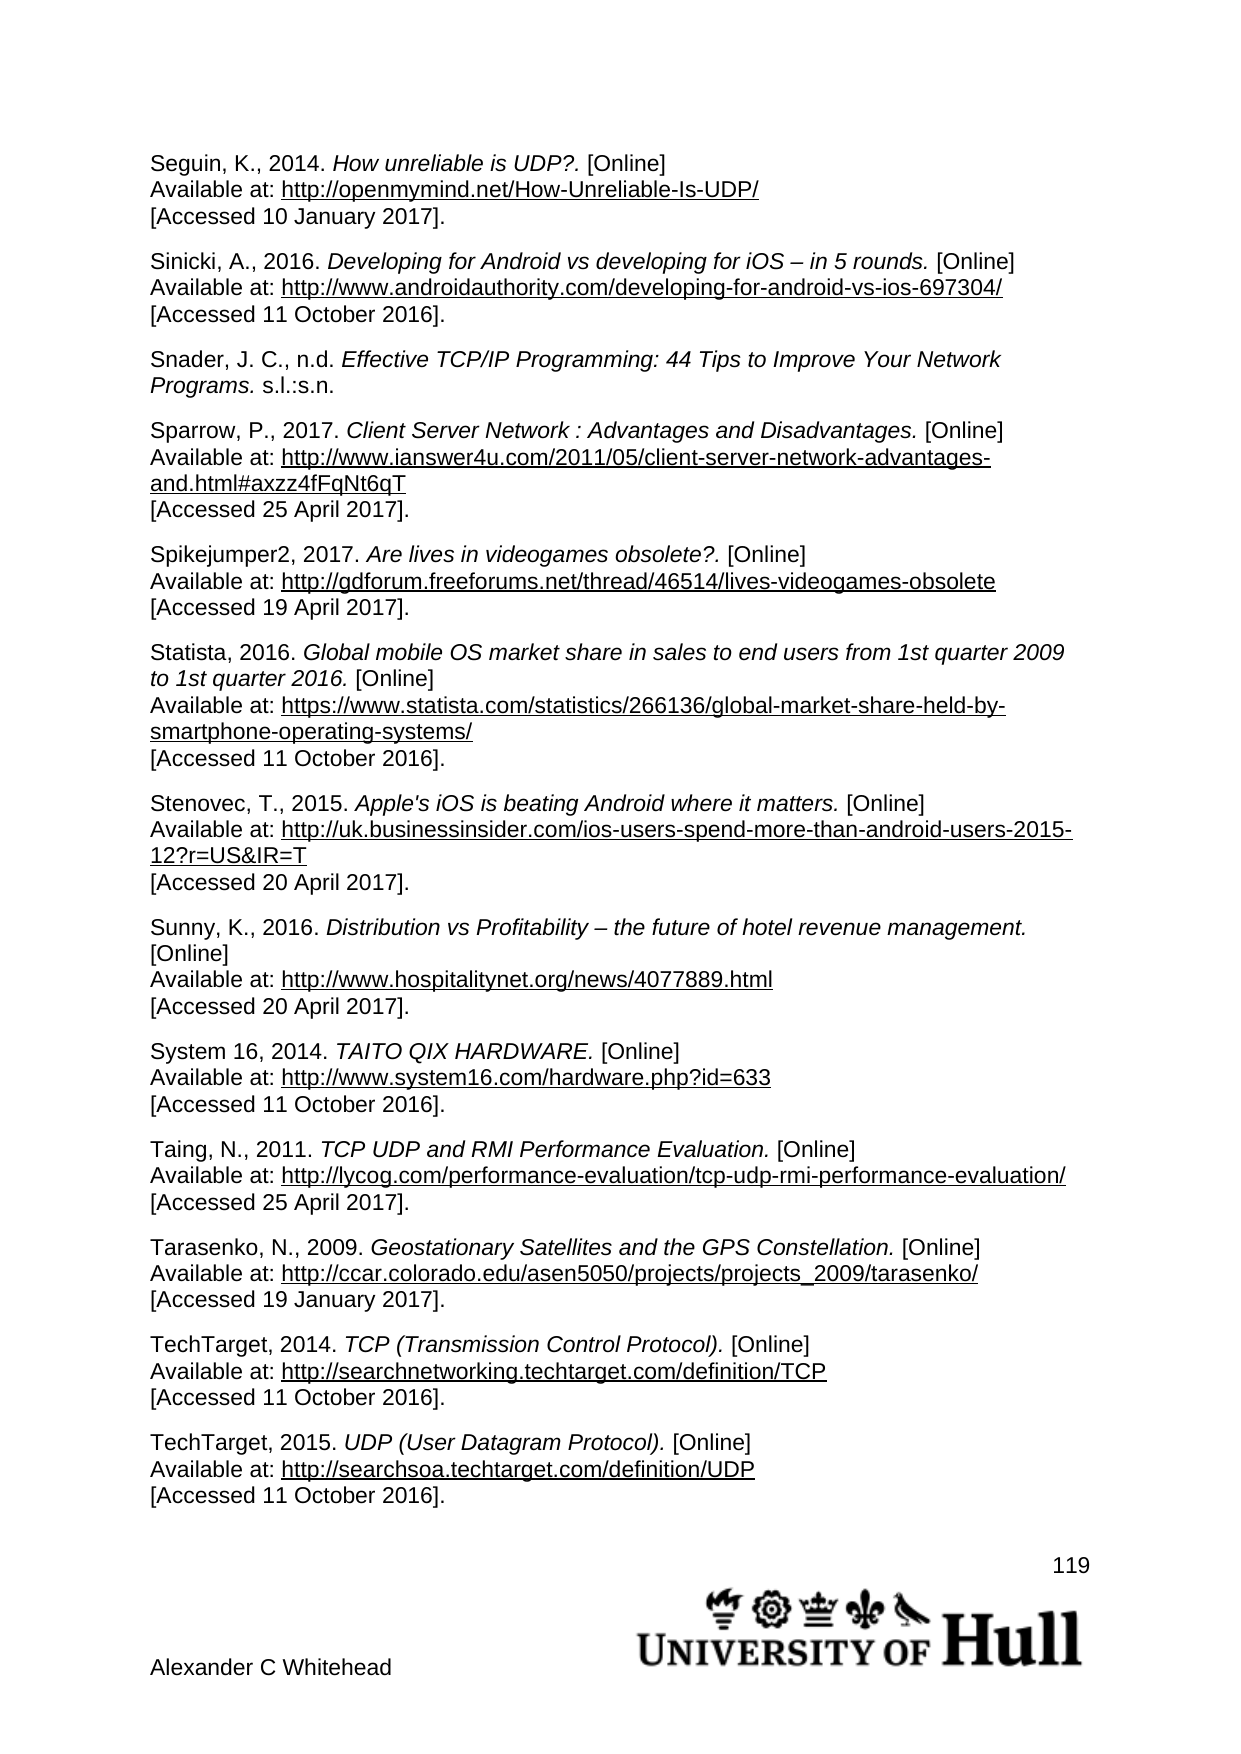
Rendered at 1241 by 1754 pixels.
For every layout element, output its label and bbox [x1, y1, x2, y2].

picture [630, 1578, 1091, 1676]
